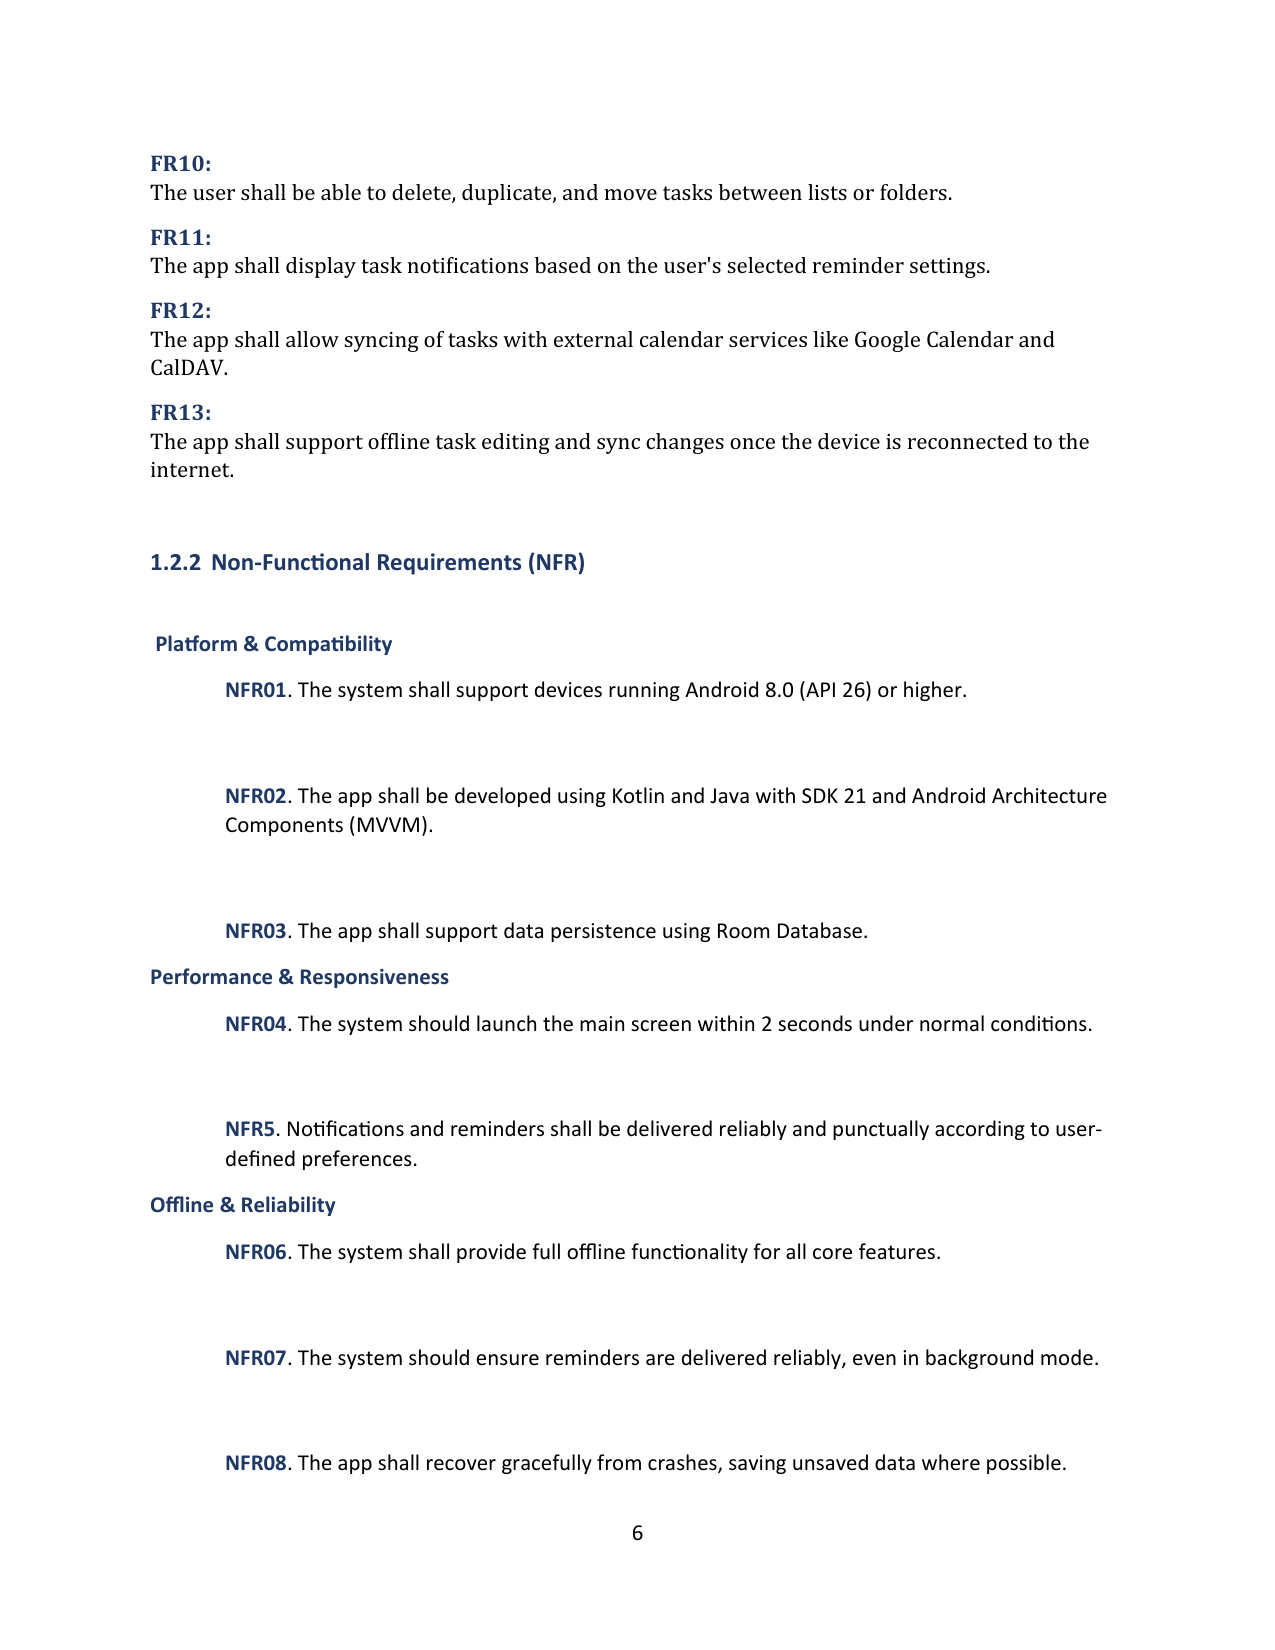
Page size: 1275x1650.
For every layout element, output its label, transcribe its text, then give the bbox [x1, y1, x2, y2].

text FR11: The app shall display task notifications based on the user's selected reminder settings. [150, 223, 1125, 279]
text Platform & Compatibility [150, 629, 1125, 657]
text NFR02. The app shall be developed using Kotlin and Java with SDK 21 and Android Architecture Components (MVVM). [225, 781, 1125, 898]
text Performance & Responsiveness [150, 962, 1125, 991]
text FR13: The app shall support offline task editing and sync changes once the device is reconnected to the internet. [150, 399, 1125, 483]
text NFR03. The app shall support data persistence using Room Database. [225, 916, 1125, 944]
text NFR06. The system shall provide full offline functionality for all core features. [225, 1237, 1125, 1324]
text NFR08. The app shall recover gracefully from crashes, saving unsaved data where possible. [225, 1448, 1125, 1476]
text Offline & Reliability [150, 1191, 1125, 1219]
text NFR5. Notifications and reminders shall be delivered reliably and punctually according to user-defined preferences. [225, 1114, 1125, 1172]
text NFR07. The system should ensure reminders are delivered reliably, even in background mode. [225, 1343, 1125, 1430]
text NFR01. The system shall support devices running Android 8.0 (API 26) or higher. [225, 675, 1125, 762]
text FR10: The user shall be able to delete, duplicate, and move tasks between lists or folders. [150, 150, 1125, 205]
subtitle 1.2.2 Non-Functional Requirements (NFR) [150, 546, 1125, 577]
text NFR04. The system should launch the main screen within 2 seconds under normal conditions. [225, 1009, 1125, 1096]
text FR12: The app shall allow syncing of tasks with external calendar services like Google Calendar and CalDAV. [150, 297, 1125, 381]
